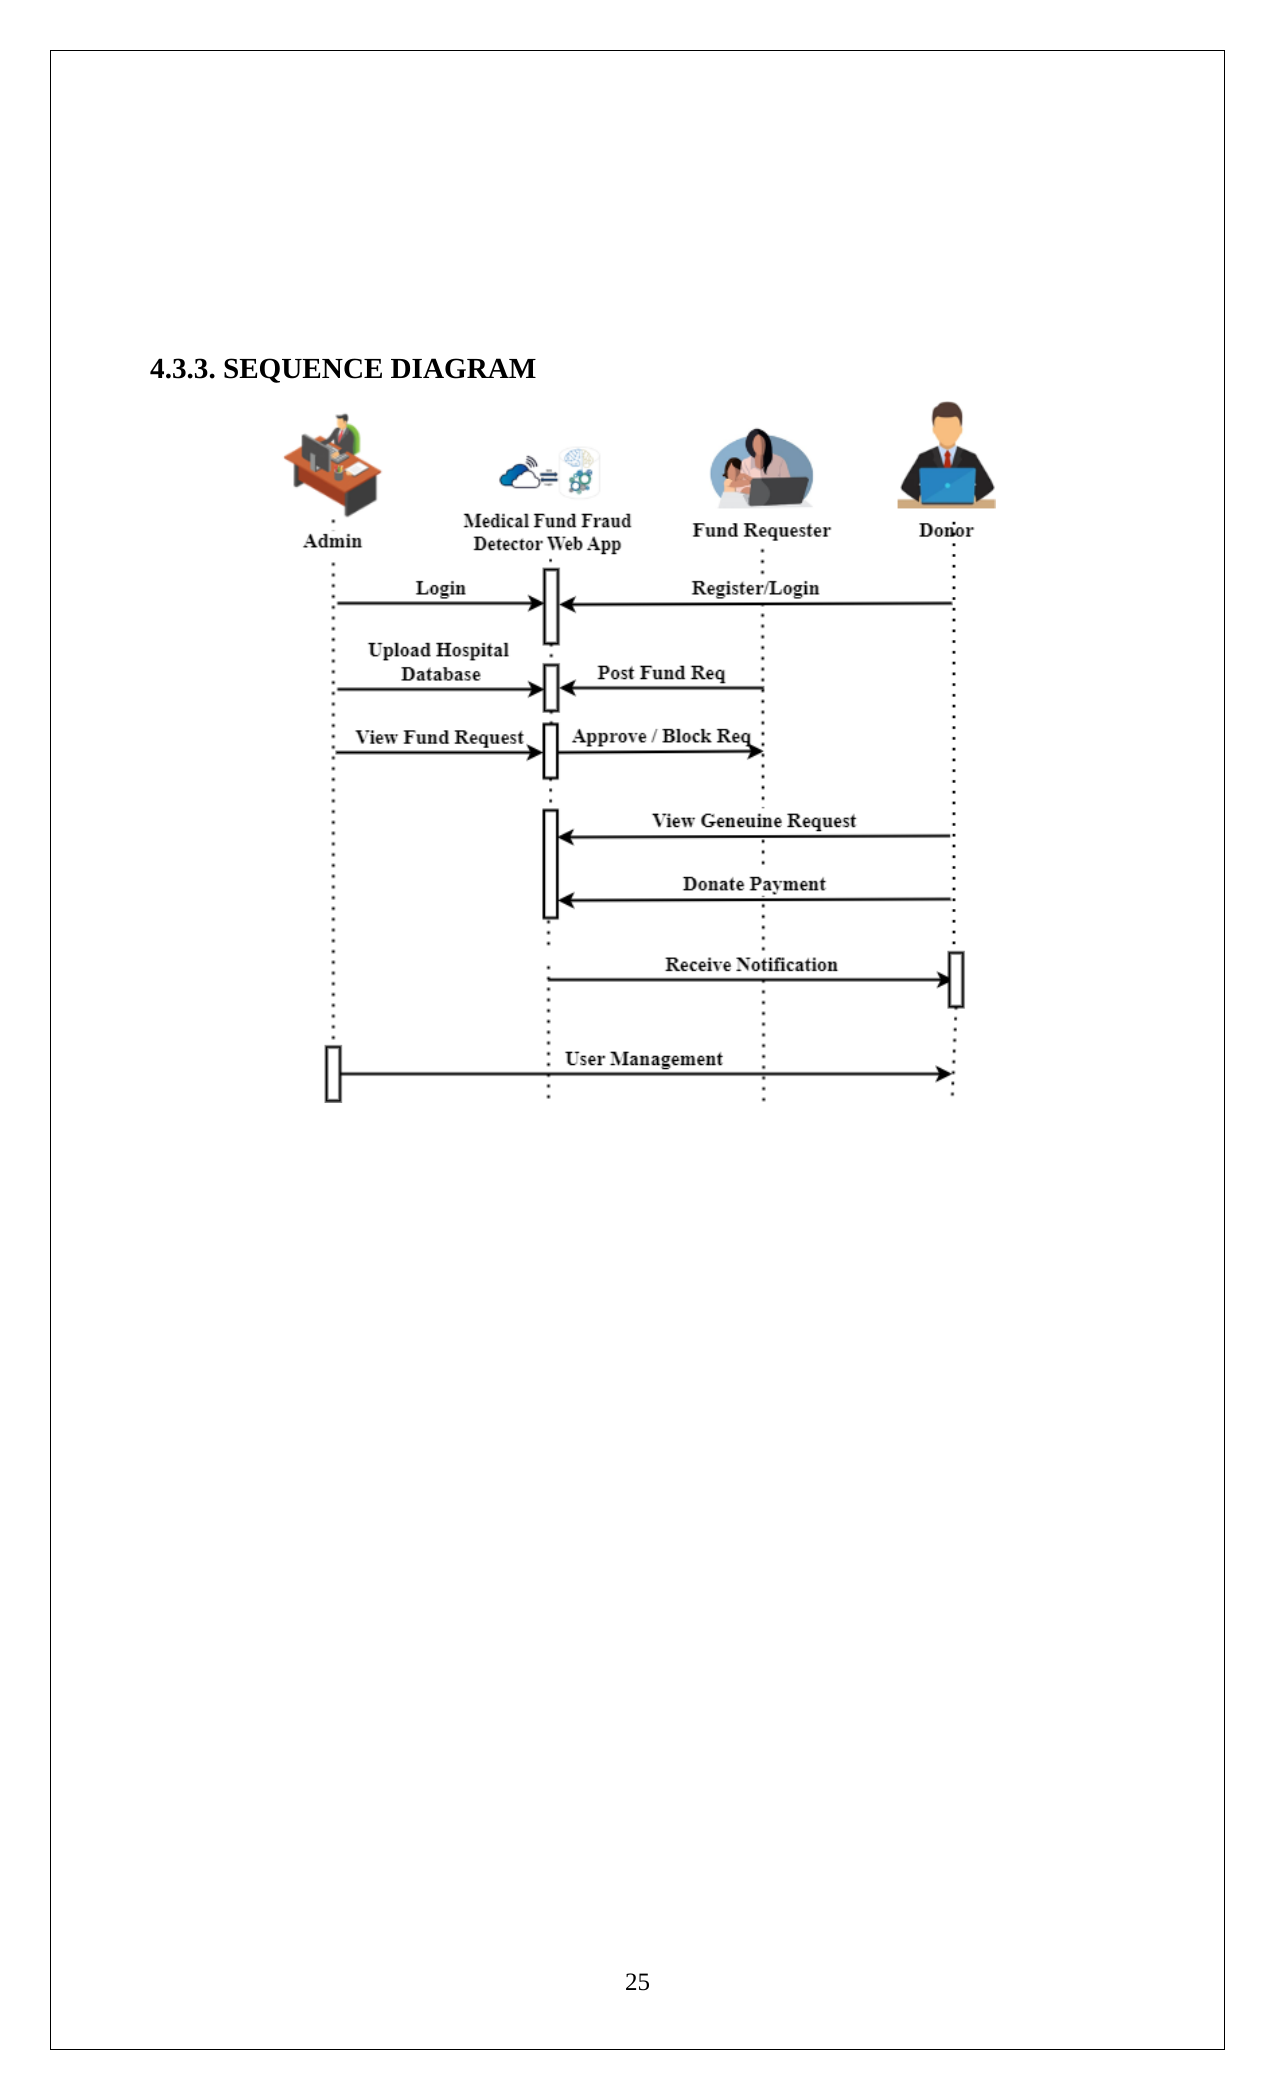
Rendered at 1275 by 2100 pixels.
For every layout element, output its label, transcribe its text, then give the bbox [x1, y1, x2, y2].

text 4.3.3. SEQUENCE DIAGRAM [150, 351, 1125, 385]
picture [279, 401, 996, 1103]
